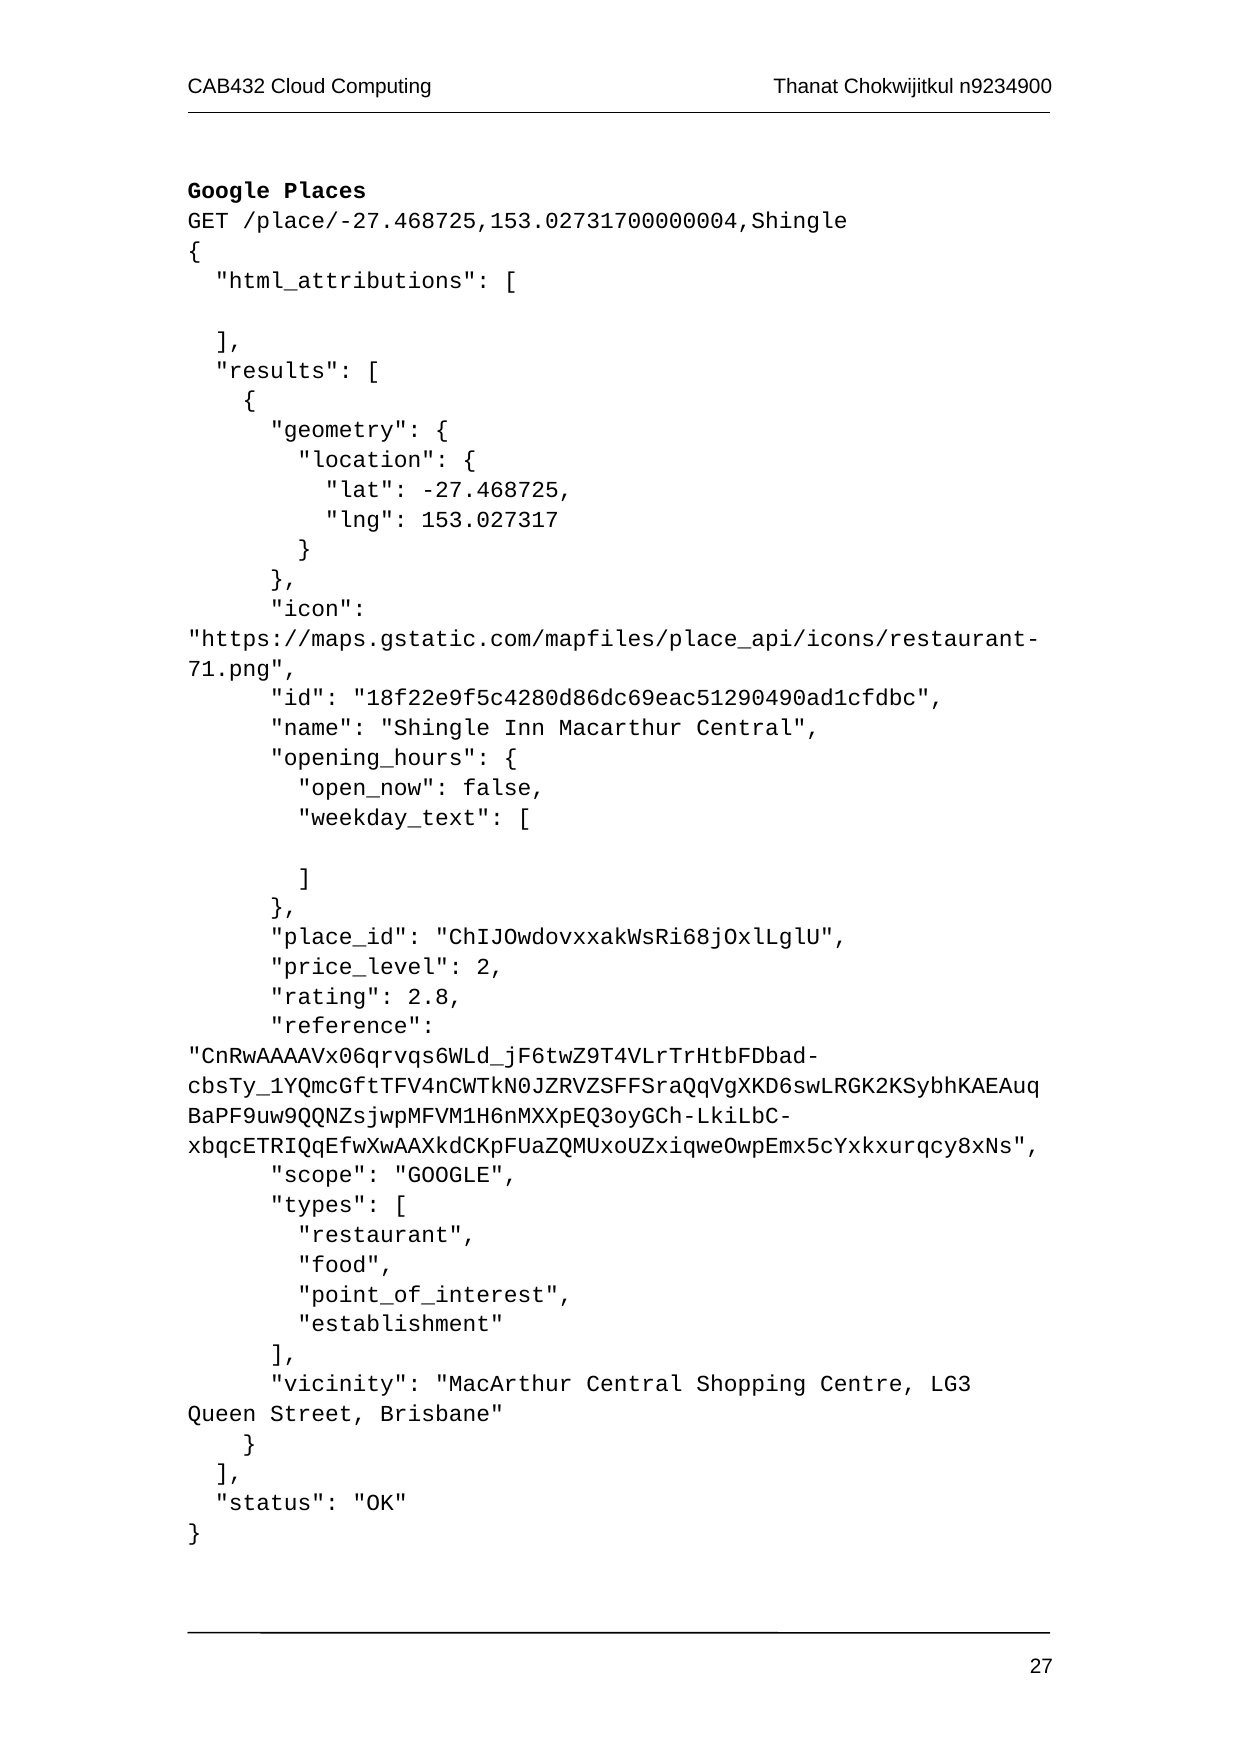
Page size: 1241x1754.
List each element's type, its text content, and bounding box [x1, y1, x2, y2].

text "location": { [187, 448, 1053, 474]
text "name": "Shingle Inn Macarthur Central", [187, 716, 1053, 742]
text "geometry": { [187, 418, 1053, 444]
text "icon": "https://maps.gstatic.com/mapfiles/place_api/icons/restaurant-71.png", [187, 597, 1053, 683]
text "establishment" [187, 1313, 1053, 1339]
text ] [187, 866, 1053, 892]
text "lng": 153.027317 [187, 508, 1053, 534]
text "open_now": false, [187, 776, 1053, 802]
text "results": [ [187, 359, 1053, 385]
text "html_attributions": [ [187, 269, 1053, 295]
text "point_of_interest", [187, 1283, 1053, 1309]
text ], [187, 1342, 1053, 1368]
text } [187, 1432, 1053, 1458]
text "scope": "GOOGLE", [187, 1164, 1053, 1190]
text "id": "18f22e9f5c4280d86dc69eac51290490ad1cfdbc", [187, 687, 1053, 713]
text "restaurant", [187, 1223, 1053, 1249]
text { [187, 389, 1053, 415]
text "status": "OK" [187, 1491, 1053, 1517]
text }, [187, 567, 1053, 593]
text "place_id": "ChIJOwdovxxakWsRi68jOxlLglU", [187, 925, 1053, 951]
text } [187, 538, 1053, 564]
text "price_level": 2, [187, 955, 1053, 981]
text "rating": 2.8, [187, 985, 1053, 1011]
text "food", [187, 1253, 1053, 1279]
text GET /place/-27.468725,153.02731700000004,Shingle [187, 209, 1053, 236]
text "vicinity": "MacArthur Central Shopping Centre, LG3 Queen Street, Brisbane" [187, 1372, 1053, 1428]
text Google Places [187, 180, 1053, 206]
text } [187, 1521, 1053, 1547]
text ], [187, 1462, 1053, 1488]
text ], [187, 329, 1053, 355]
text "reference": "CnRwAAAAVx06qrvqs6WLd_jF6twZ9T4VLrTrHtbFDbad-cbsTy_1YQmcGftTFV4nCWTkN0JZRVZSFFSraQqVgXKD6swLRGK2KSybhKAEAuqBaPF9uw9QQNZsjwpMFVM1H6nMXXpEQ3oyGCh-LkiLbC-xbqcETRIQqEfwXwAAXkdCKpFUaZQMUxoUZxiqweOwpEmx5cYxkxurqcy8xNs", [187, 1015, 1053, 1160]
text { [187, 239, 1053, 265]
text "weekday_text": [ [187, 806, 1053, 832]
text "types": [ [187, 1193, 1053, 1219]
text "lat": -27.468725, [187, 478, 1053, 504]
text "opening_hours": { [187, 746, 1053, 772]
text }, [187, 896, 1053, 922]
